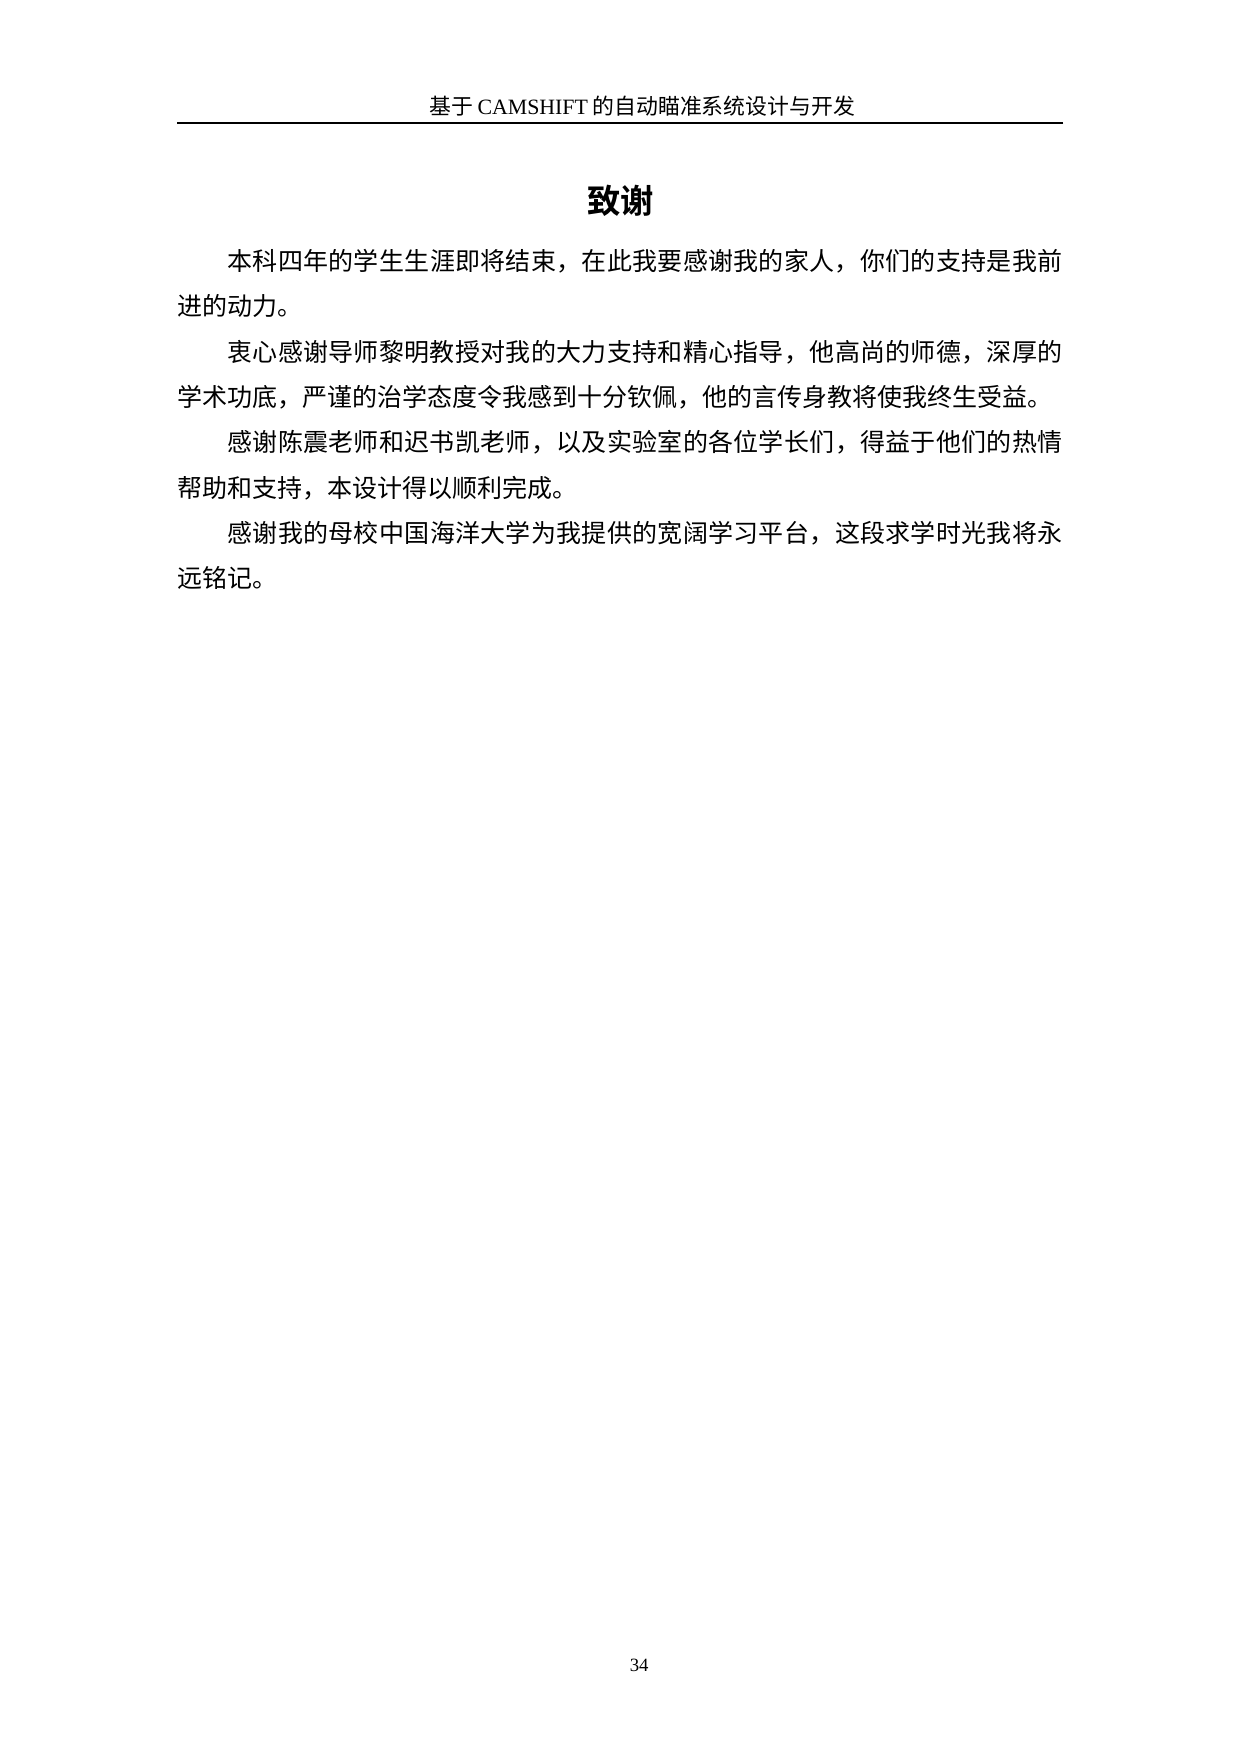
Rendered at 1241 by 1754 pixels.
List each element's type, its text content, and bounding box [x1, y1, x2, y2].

title 致谢 [177, 175, 1063, 223]
text 感谢我的母校中国海洋大学为我提供的宽阔学习平台，这段求学时光我将永远铭记。 [177, 513, 1063, 595]
text 感谢陈震老师和迟书凯老师，以及实验室的各位学长们，得益于他们的热情帮助和支持，本设计得以顺利完成。 [177, 423, 1063, 504]
text 本科四年的学生生涯即将结束，在此我要感谢我的家人，你们的支持是我前进的动力。 [177, 241, 1063, 323]
text 衷心感谢导师黎明教授对我的大力支持和精心指导，他高尚的师德，深厚的学术功底，严谨的治学态度令我感到十分钦佩，他的言传身教将使我终生受益。 [177, 332, 1063, 414]
